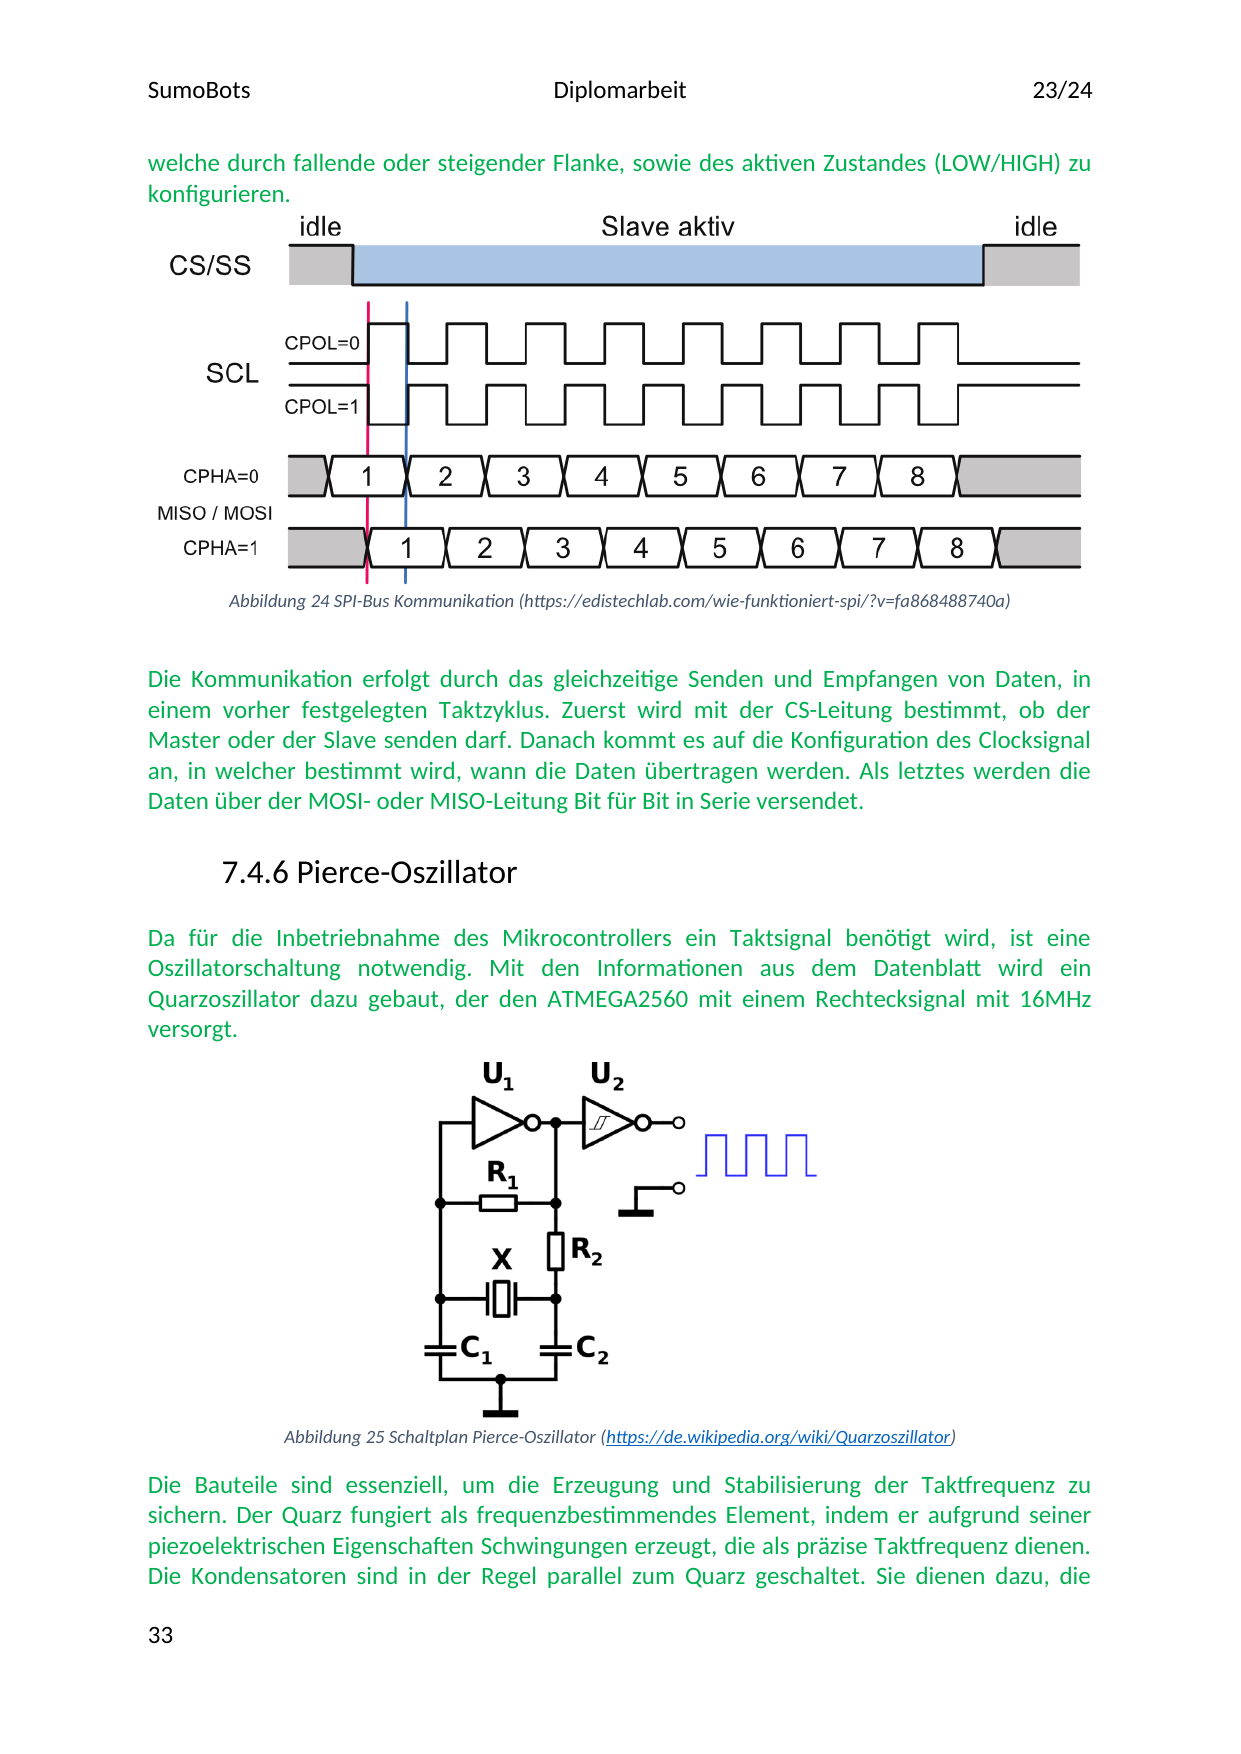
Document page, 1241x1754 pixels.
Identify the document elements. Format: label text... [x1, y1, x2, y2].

text Die Kommunikation erfolgt durch das gleichzeitige Senden und Empfangen von Daten, in einem vorher festgelegten Taktzyklus. Zuerst wird mit der CS-Leitung bestimmt, ob der Master oder der Slave senden darf. Danach kommt es auf die Konfiguration des Clocksignal an, in welcher bestimmt wird, wann die Daten übertragen werden. Als letztes werden die Daten über der MOSI- oder MISO-Leitung Bit für Bit in Serie versendet. [148, 663, 1093, 816]
text Da für die Inbetriebnahme des Mikrocontrollers ein Taktsignal benötigt wird, ist eine Oszillatorschaltung notwendig. Mit den Informationen aus dem Datenblatt wird ein Quarzoszillator dazu gebaut, der den ATMEGA2560 mit einem Rechtecksignal mit 16MHz versorgt. [148, 922, 1093, 1044]
subtitle Pierce-Oszillator [221, 851, 1093, 891]
picture [401, 1043, 839, 1426]
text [148, 1469, 1093, 1591]
picture [147, 208, 1093, 589]
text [148, 148, 1093, 208]
